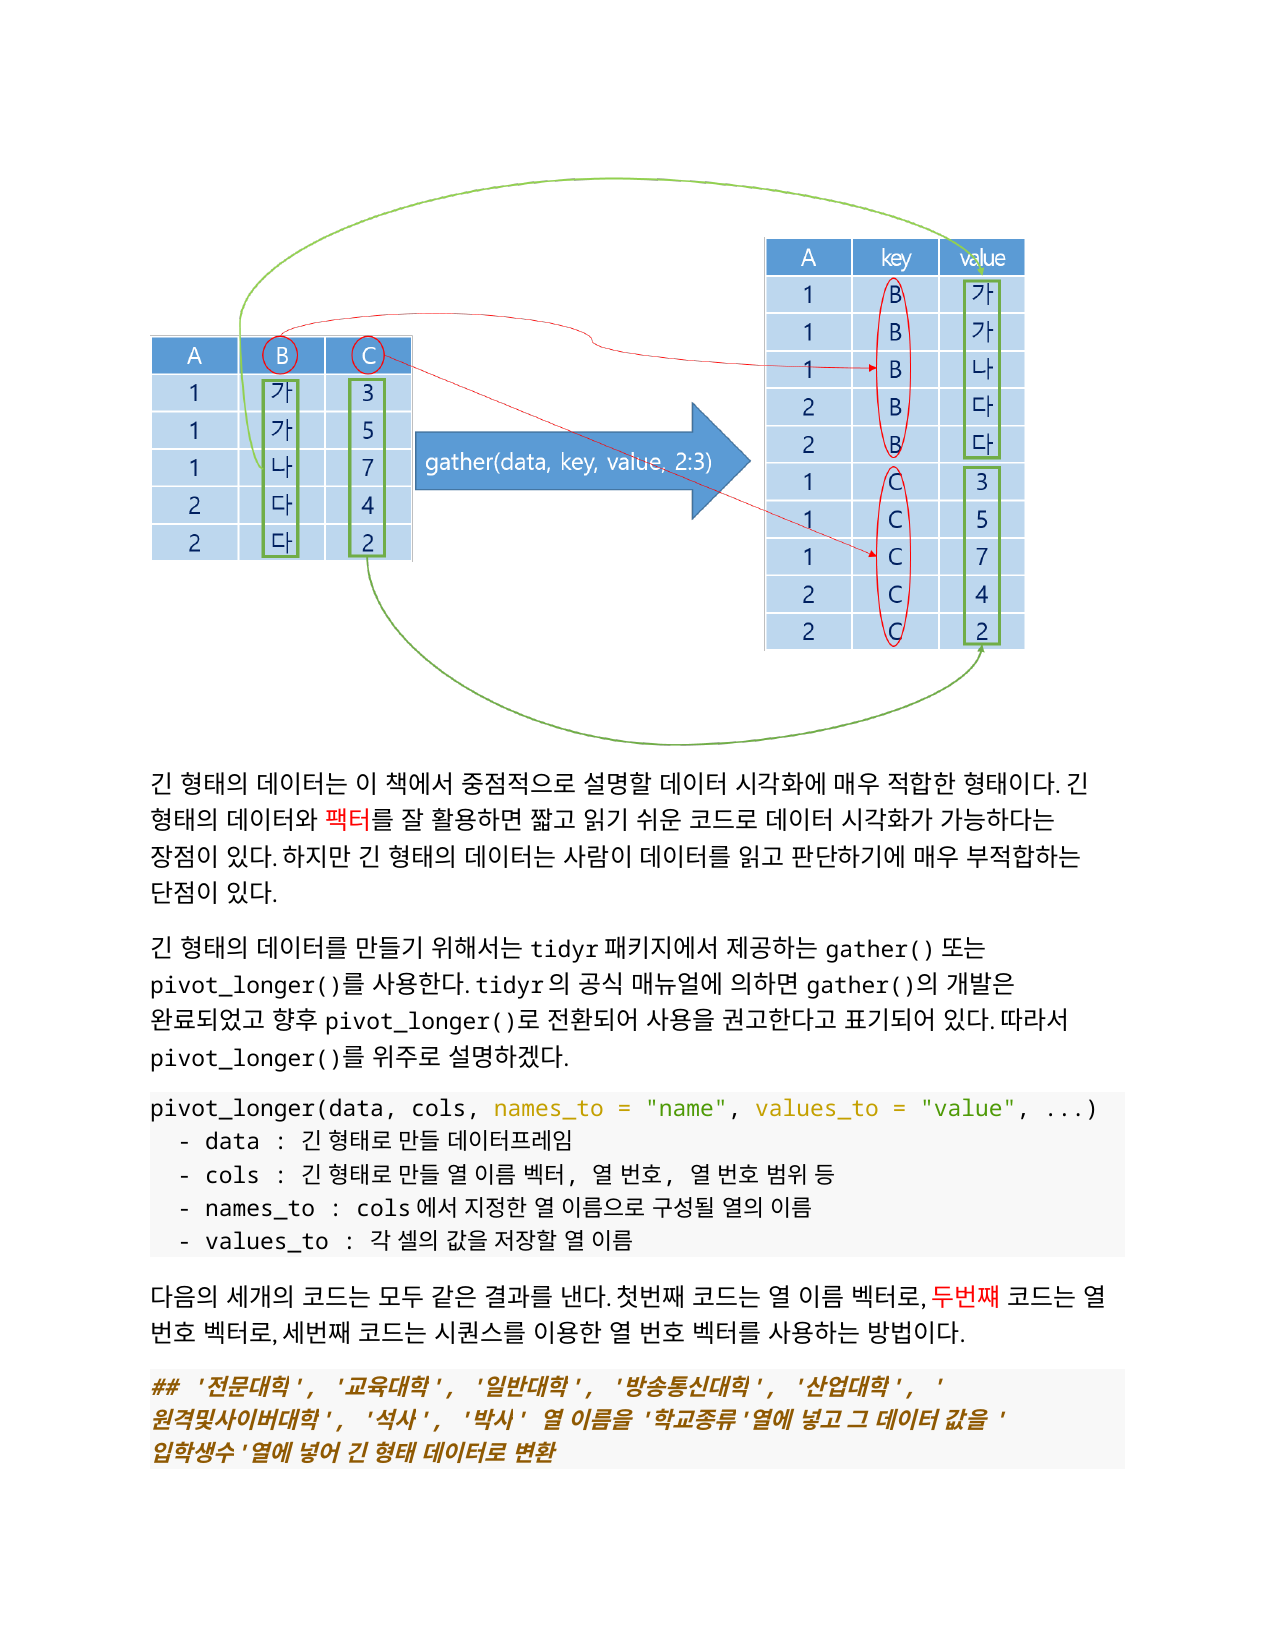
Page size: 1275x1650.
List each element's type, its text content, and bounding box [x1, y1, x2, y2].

text 긴 형태의 데이터는 이 책에서 중점적으로 설명할 데이터 시각화에 매우 적합한 형태이다. 긴 형태의 데이터와 팩터를 잘 활용하면 짧고 읽기 쉬운 코드로 데이터 시각화가 가능하다는 장점이 있다. 하지만 긴 형태의 데이터는 사람이 데이터를 읽고 판단하기에 매우 부적합하는 단점이 있다. [150, 764, 1125, 909]
text 긴 형태의 데이터를 만들기 위해서는 tidyr 패키지에서 제공하는 gather() 또는 pivot_longer()를 사용한다. tidyr의 공식 매뉴얼에 의하면 gather()의 개발은 완료되었고 향후 pivot_longer()로 전환되어 사용을 권고한다고 표기되어 있다. 따라서 pivot_longer()를 위주로 설명하겠다. [150, 928, 1125, 1073]
text pivot_longer(data, cols, names_to = "name", values_to = "value", ...) - data : 긴 형태로 만들 데이터프레임 - cols : 긴 형태로 만들 열 이름 벡터, 열 번호, 열 번호 범위 등 - names_to : cols에서 지정한 열 이름으로 구성될 열의 이름 - values_to : 각 셀의 값을 저장할 열 이름 [150, 1092, 1125, 1257]
picture [150, 177, 1025, 746]
text 다음의 세개의 코드는 모두 같은 결과를 낸다. 첫번째 코드는 열 이름 벡터로, 두번쨰 코드는 열 번호 벡터로, 세번째 코드는 시퀀스를 이용한 열 번호 벡터를 사용하는 방법이다. [150, 1277, 1125, 1350]
